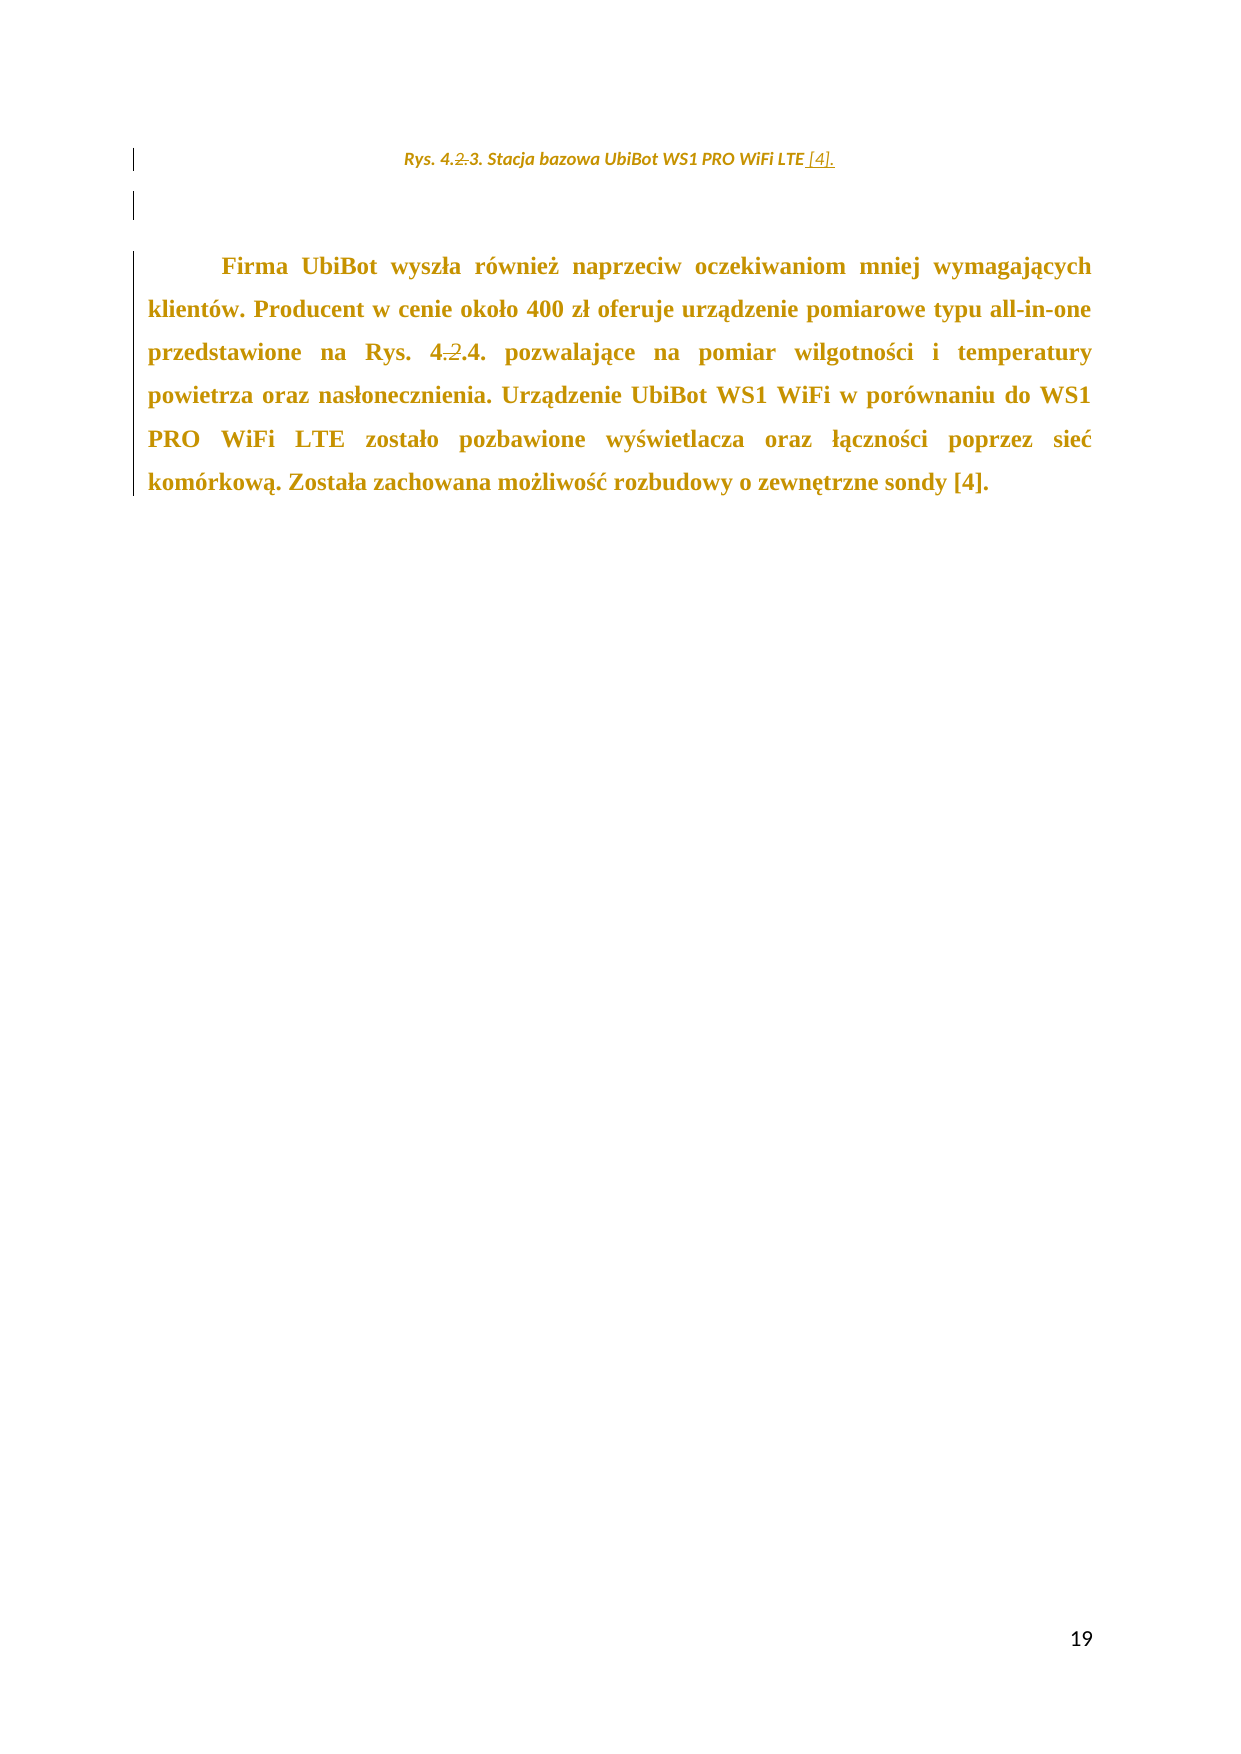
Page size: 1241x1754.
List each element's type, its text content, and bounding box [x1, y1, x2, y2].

text Rys. 4.3. Stacja bazowa UbiBot WS1 PRO WiFi LTE [148, 148, 1093, 171]
text Firma UbiBot wyszła również naprzeciw oczekiwaniom mniej wymagających klientów. Producent w cenie około 400 zł oferuje urządzenie pomiarowe typu all-in-one przedstawione na Rys. 4.4. pozwalające na pomiar wilgotności i temperatury powietrza oraz nasłonecznienia. Urządzenie UbiBot WS1 WiFi w porównaniu do WS1 PRO WiFi LTE zostało pozbawione wyświetlacza oraz łączności poprzez sieć komórkową. Została zachowana możliwość rozbudowy o zewnętrzne sondy [4]. [148, 251, 1093, 496]
